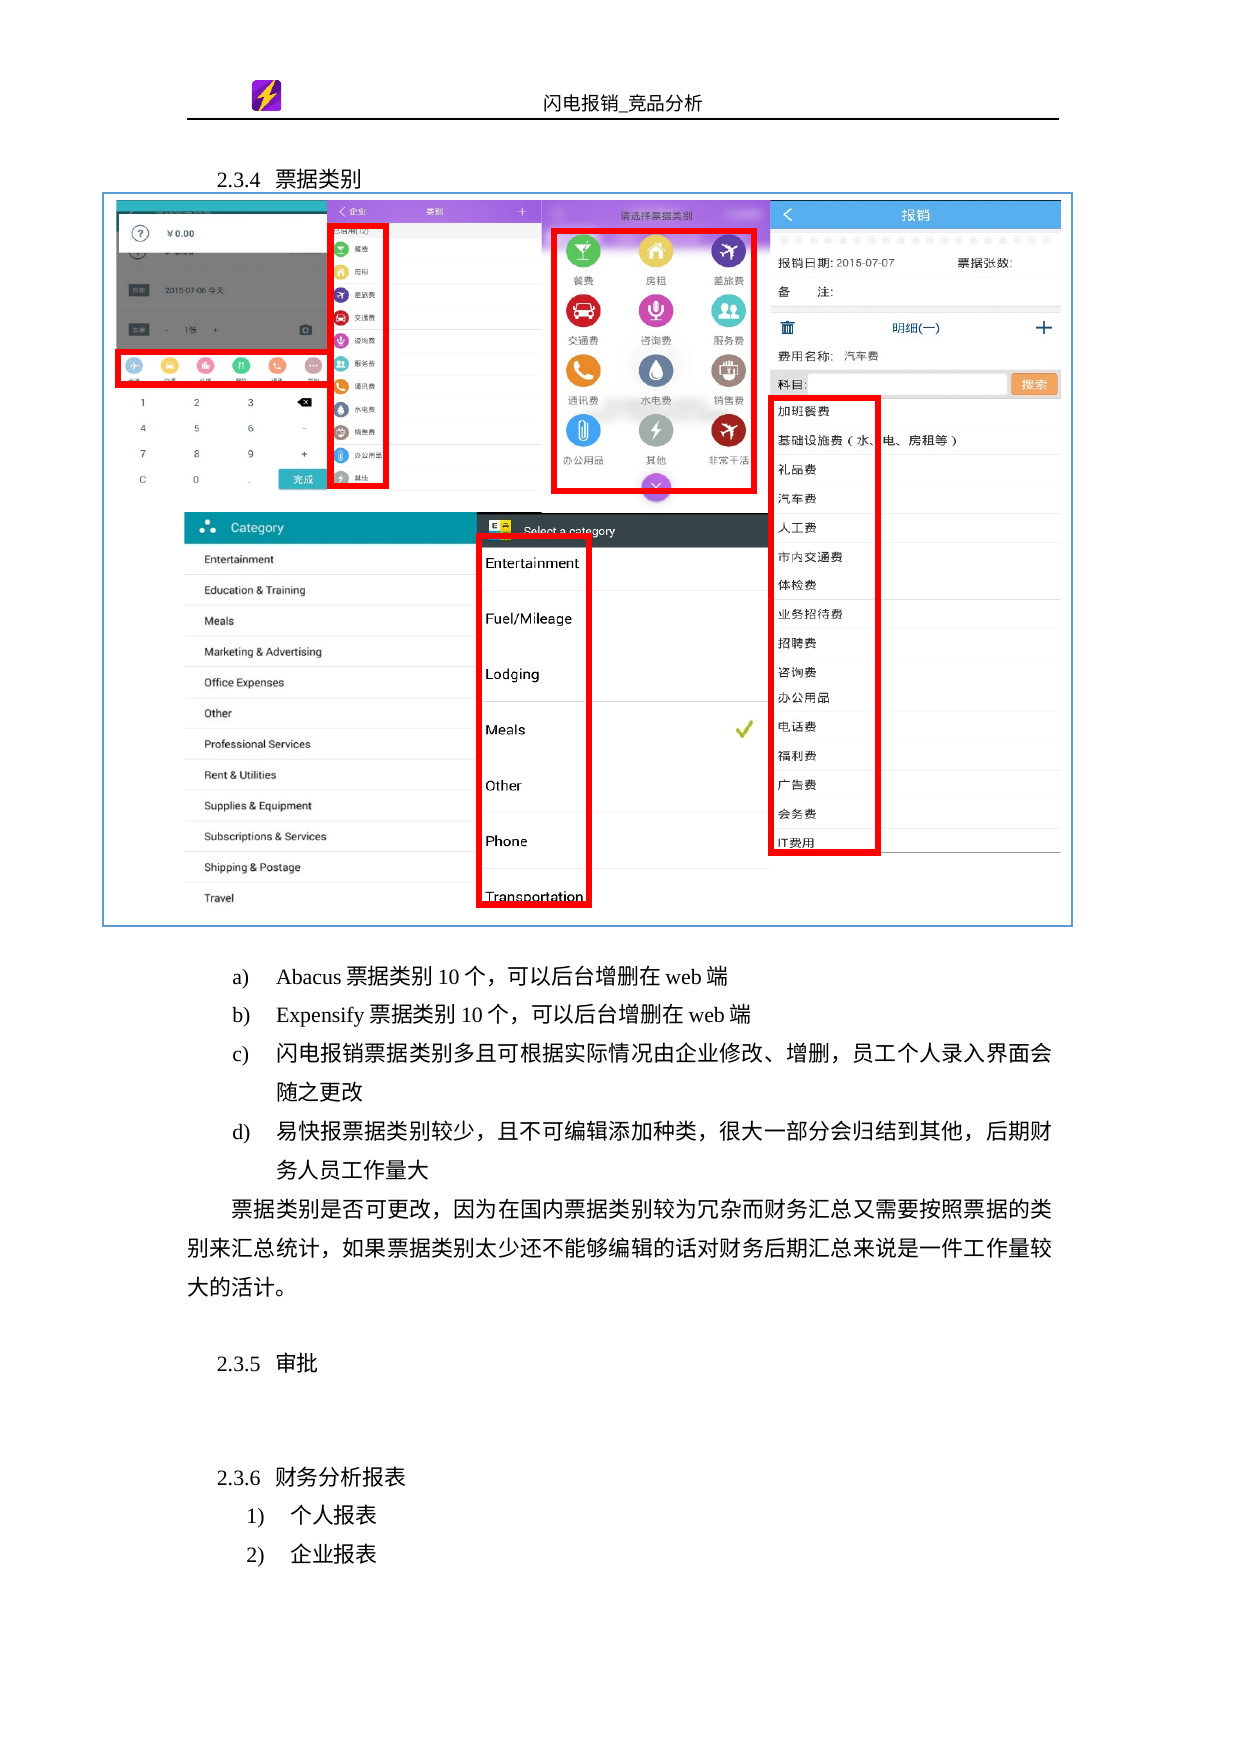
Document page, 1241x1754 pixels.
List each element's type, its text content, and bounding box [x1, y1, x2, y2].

subtitle 审批 [217, 1345, 1053, 1378]
subtitle 票据类别 [217, 162, 1053, 192]
list 个人报表 [246, 1498, 1053, 1530]
list Expensify票据类别10个，可以后台增删在web端 [232, 997, 1053, 1029]
subtitle 财务分析报表 [217, 1459, 1053, 1492]
list 企业报表 [246, 1537, 1053, 1569]
list 易快报票据类别较少，且不可编辑添加种类，很大一部分会归结到其他，后期财务人员工作量大 [232, 1113, 1053, 1185]
list Abacus票据类别10个，可以后台增删在web端 [232, 958, 1053, 991]
picture [116, 200, 1061, 910]
picture [251, 80, 282, 111]
picture [774, 401, 875, 849]
text 票据类别是否可更改，因为在国内票据类别较为冗杂而财务汇总又需要按照票据的类别来汇总统计，如果票据类别太少还不能够编辑的话对财务后期汇总来说是一件工作量较大的活计。 [187, 1191, 1053, 1302]
picture [121, 355, 327, 381]
list 闪电报销票据类别多且可根据实际情况由企业修改、增删，员工个人录入界面会随之更改 [232, 1036, 1053, 1107]
picture [482, 539, 586, 901]
picture [334, 229, 383, 483]
